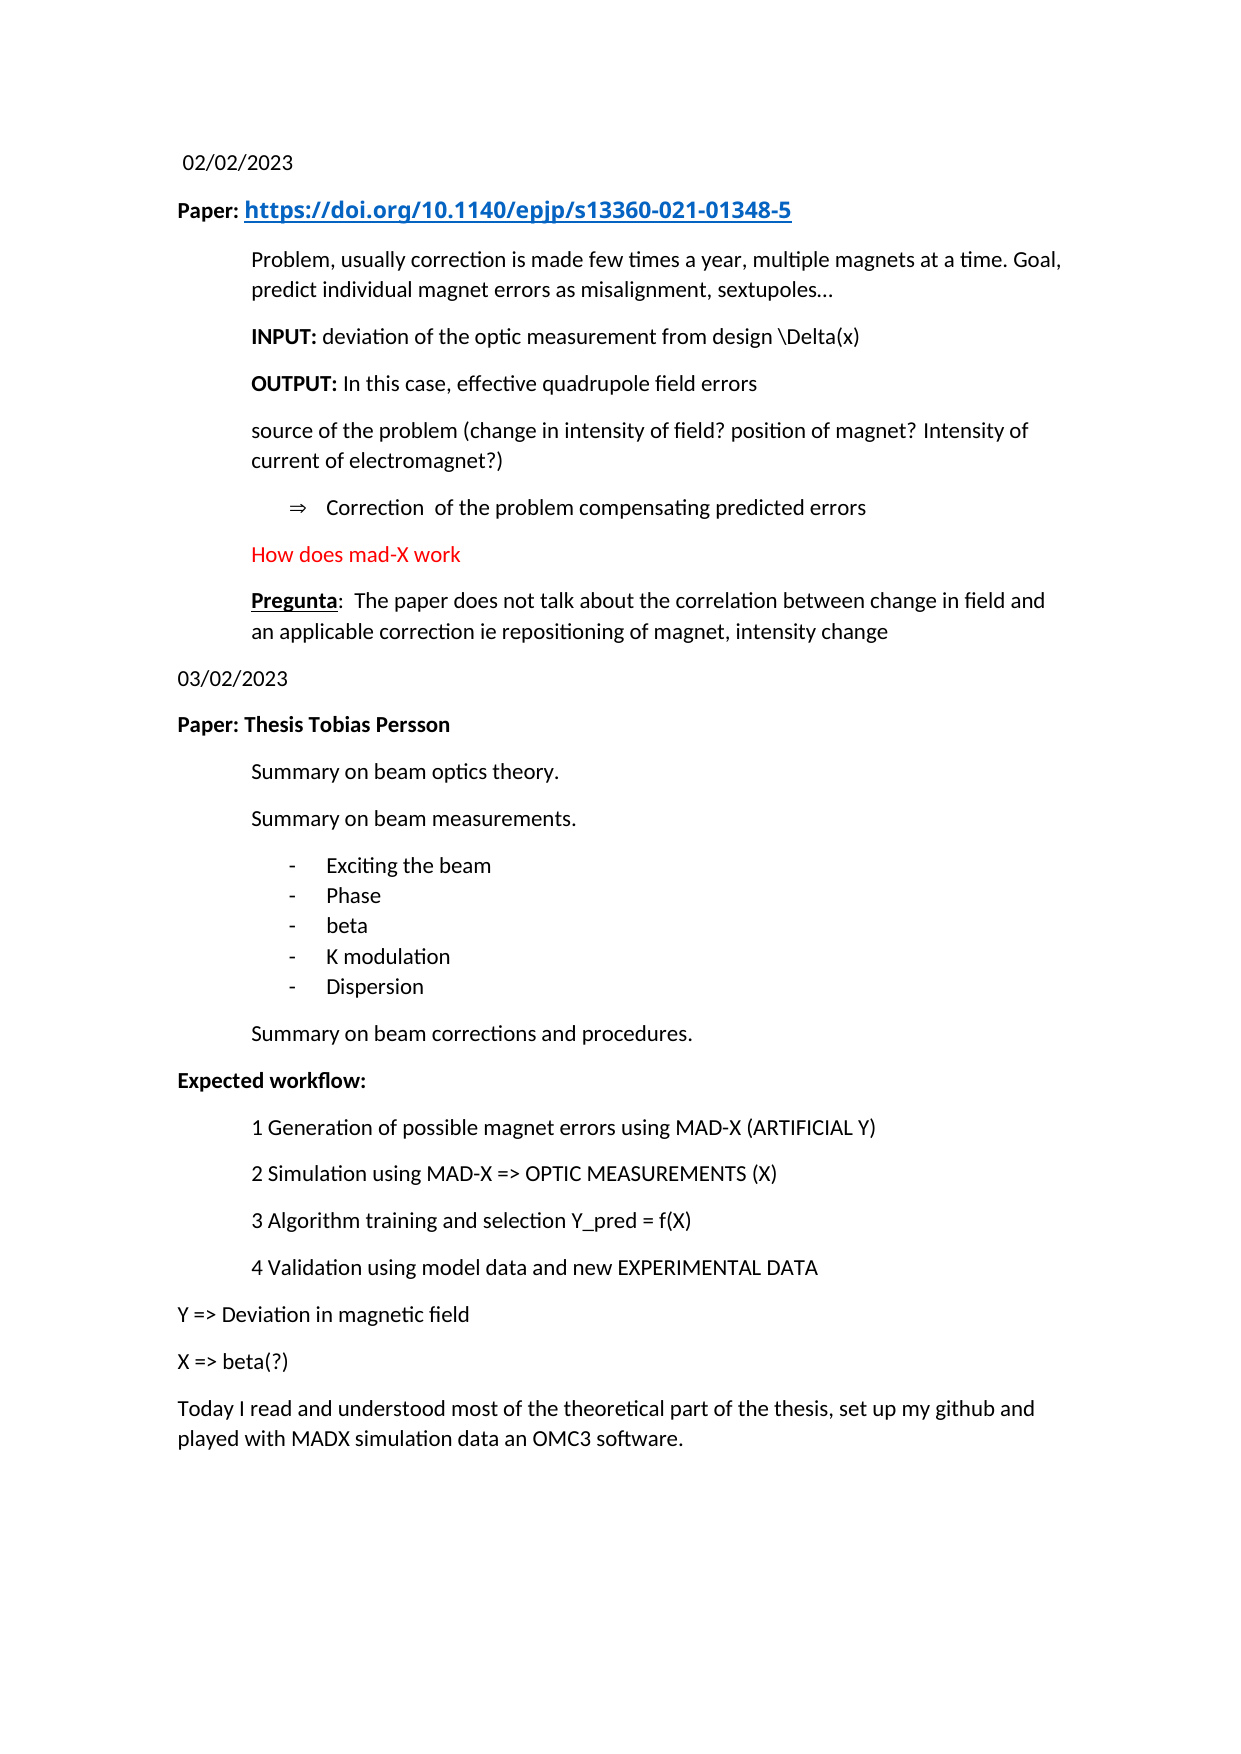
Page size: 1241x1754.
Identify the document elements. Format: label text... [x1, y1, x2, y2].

text Summary on beam measurements. [177, 804, 1063, 832]
list beta [288, 912, 1063, 939]
text 02/02/2023 [177, 148, 1063, 176]
list Correction of the problem compensating predicted errors [288, 493, 1063, 521]
list K modulation [288, 942, 1063, 970]
text Today I read and understood most of the theoretical part of the thesis, set up my github and played with MADX simulation data an OMC3 software. [177, 1394, 1063, 1452]
text X => beta(?) [177, 1347, 1063, 1375]
text 3 Algorithm training and selection Y_pred = f(X) [251, 1206, 1063, 1234]
text 2 Simulation using MAD-X => OPTIC MEASUREMENTS (X) [251, 1159, 1063, 1187]
text How does mad-X work [251, 540, 1063, 568]
text Summary on beam optics theory. [177, 757, 1063, 785]
text Summary on beam corrections and procedures. [177, 1019, 1063, 1047]
text INPUT: deviation of the optic measurement from design \Delta(x) [251, 322, 1063, 350]
text Y => Deviation in magnetic field [177, 1300, 1063, 1328]
text Pregunta: The paper does not talk about the correlation between change in field and an applicable correction ie repositioning of magnet, intensity change [251, 587, 1063, 645]
text 1 Generation of possible magnet errors using MAD-X (ARTIFICIAL Y) [251, 1113, 1063, 1141]
text Paper: Thesis Tobias Persson [177, 711, 1063, 738]
text OUTPUT: In this case, effective quadrupole field errors [251, 369, 1063, 397]
text 03/02/2023 [177, 664, 1063, 692]
text source of the problem (change in intensity of field? position of magnet? Intensity of current of electromagnet?) [251, 416, 1063, 474]
text Expected workflow: [177, 1066, 1063, 1094]
text 4 Validation using model data and new EXPERIMENTAL DATA [251, 1253, 1063, 1281]
text Paper: https://doi.org/10.1140/epjp/s13360-021-01348-5 [177, 194, 1063, 226]
list Phase [288, 881, 1063, 909]
list Dispersion [288, 972, 1063, 1000]
text Problem, usually correction is made few times a year, multiple magnets at a time. Goal, predict individual magnet errors as misalignment, sextupoles… [251, 245, 1063, 303]
list Exciting the beam [288, 851, 1063, 879]
